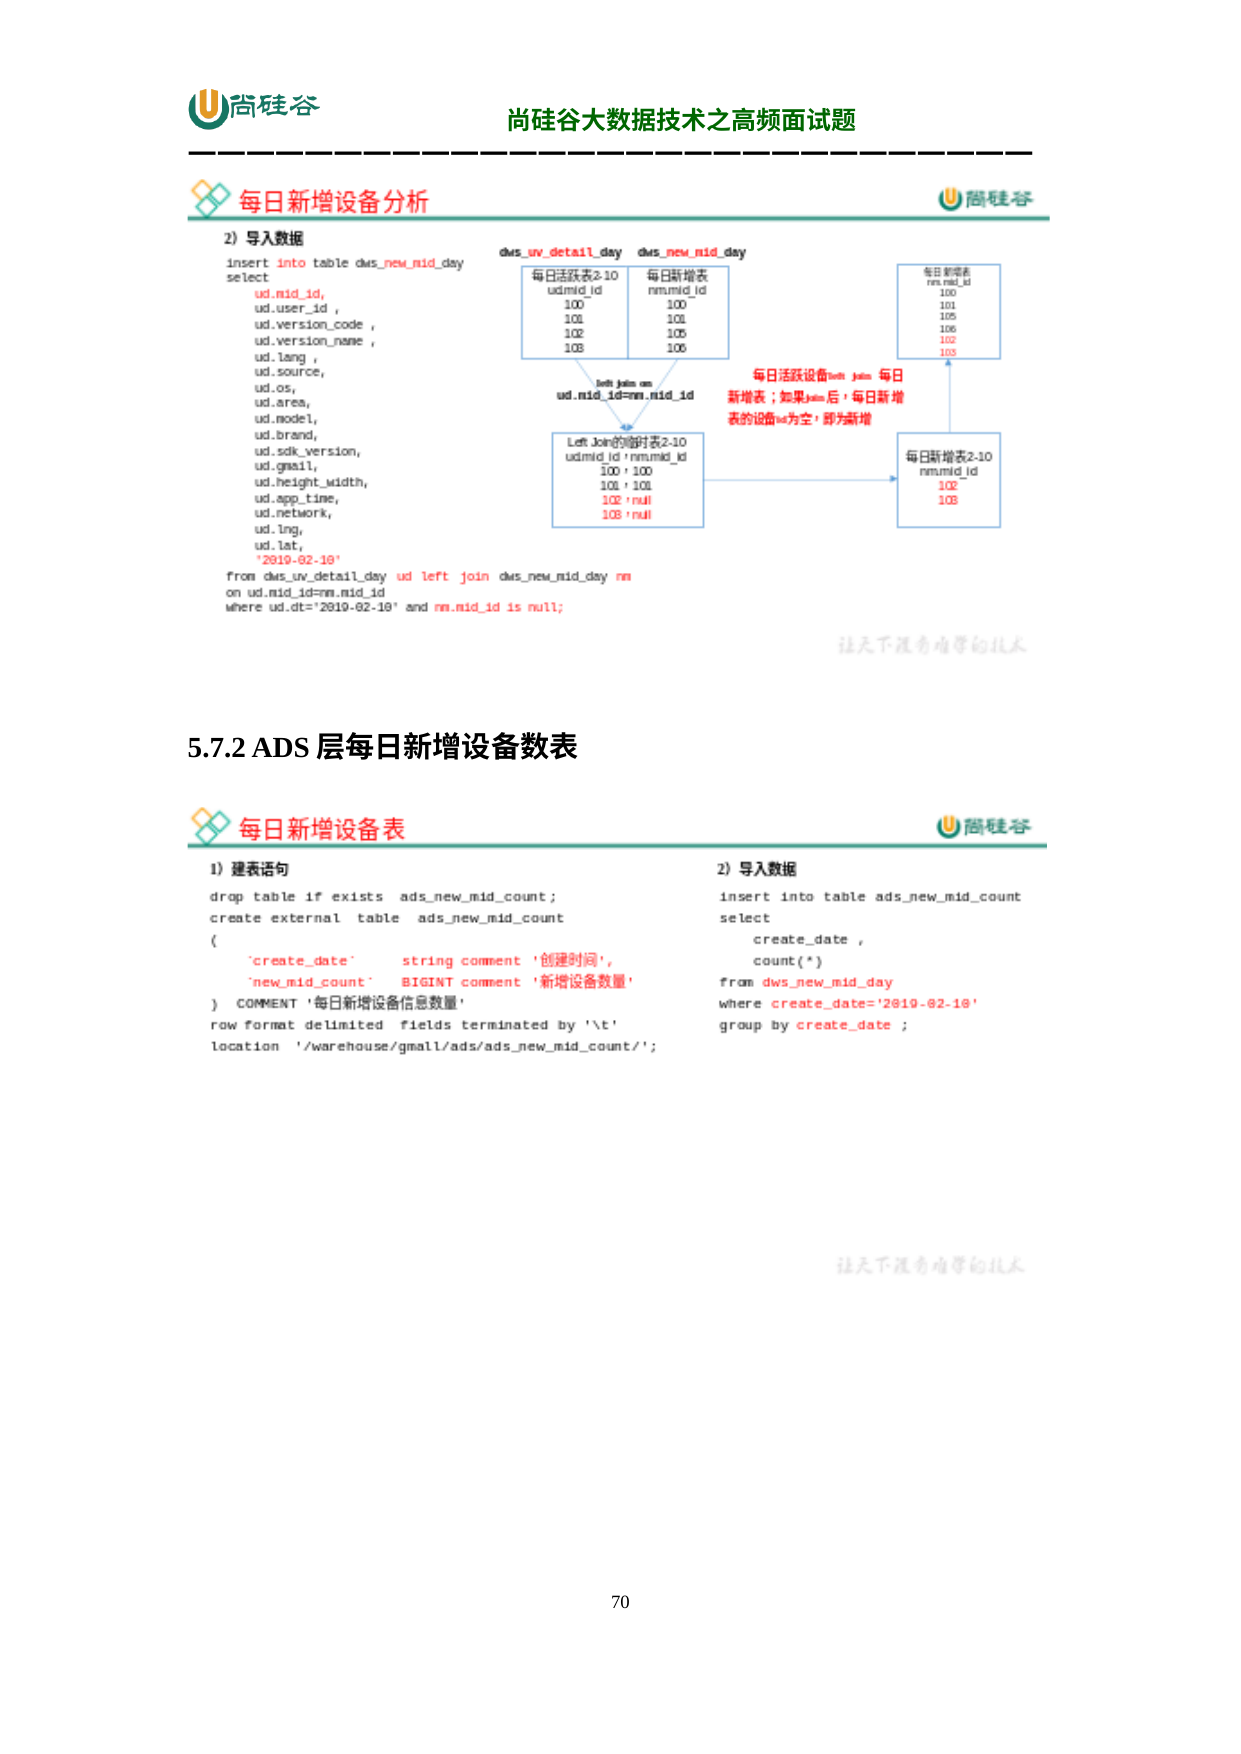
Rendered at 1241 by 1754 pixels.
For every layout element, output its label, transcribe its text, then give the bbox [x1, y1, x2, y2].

picture [187, 88, 320, 130]
subtitle 5.7.2 ADS层每日新增设备数表 [187, 712, 1053, 777]
